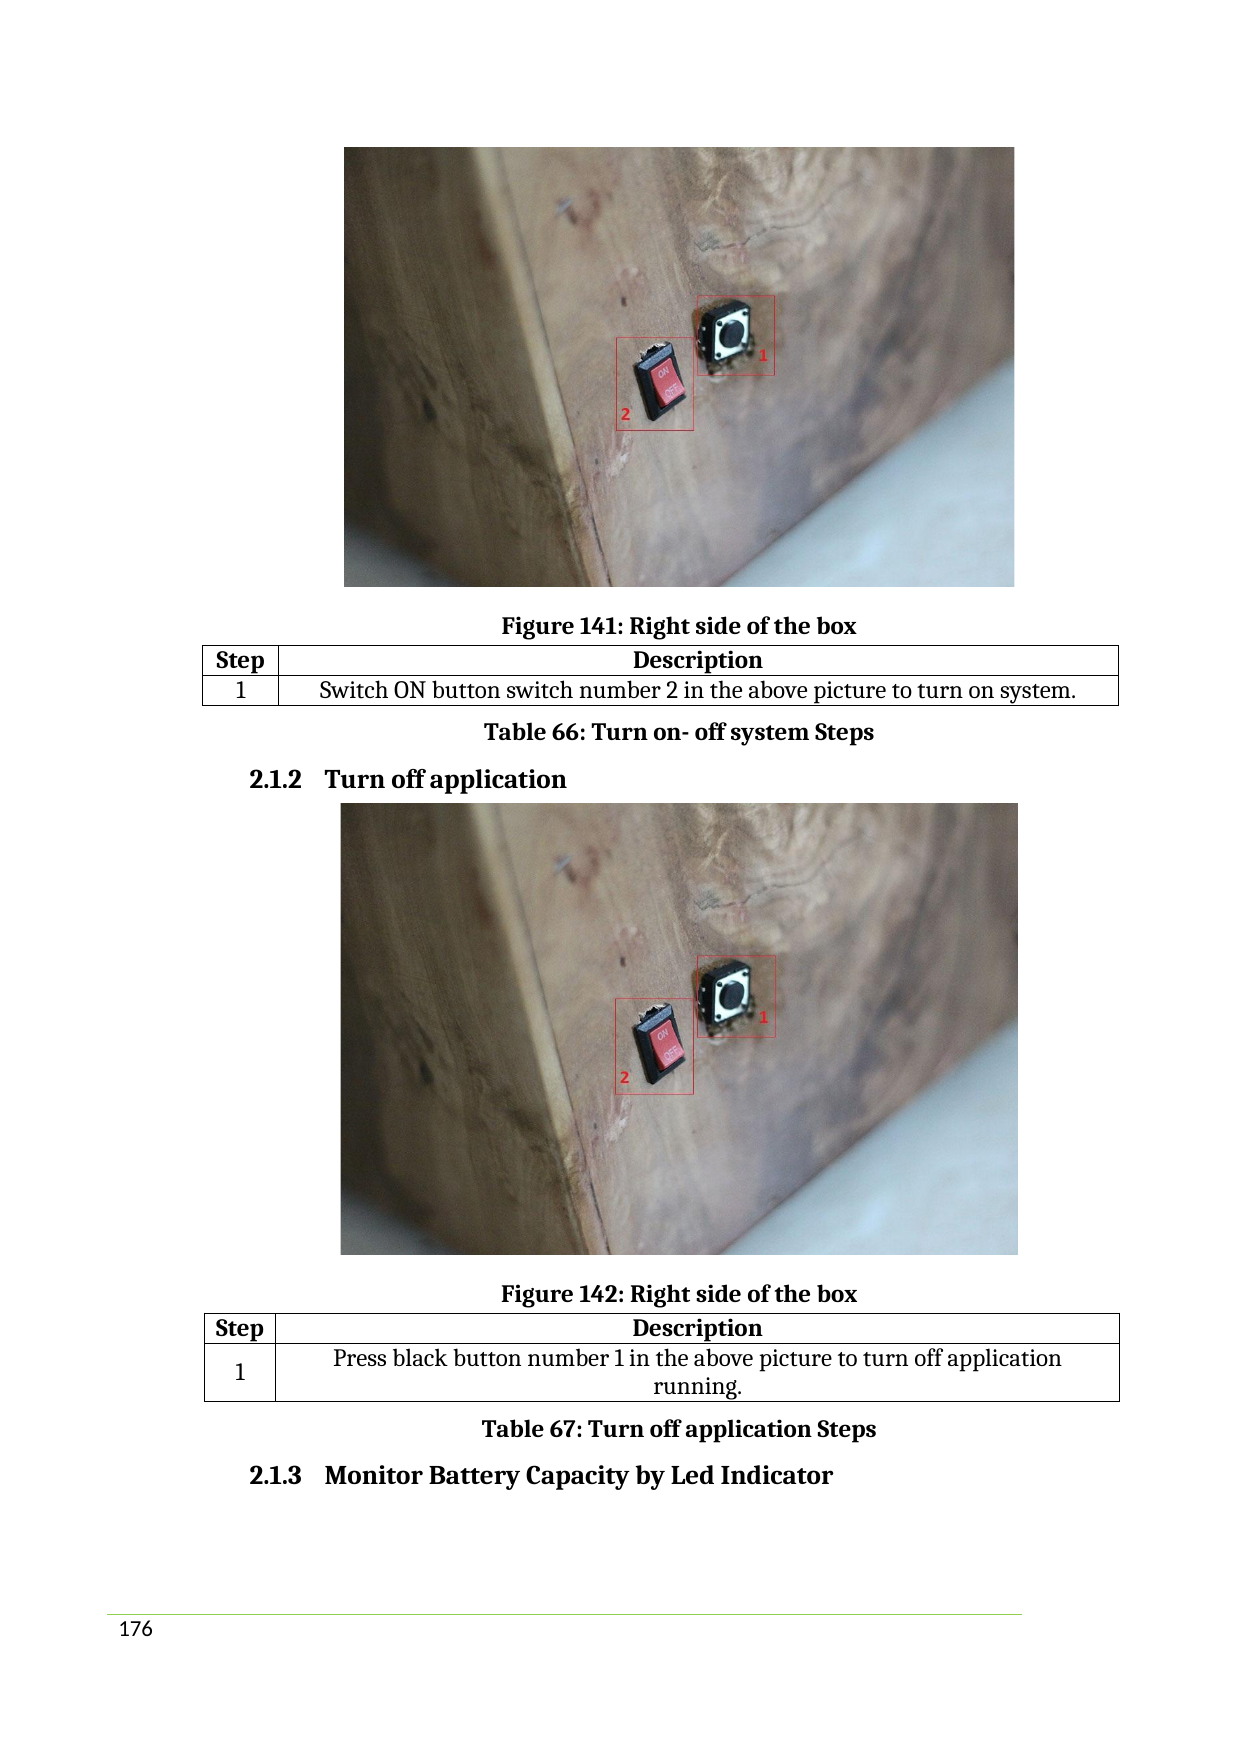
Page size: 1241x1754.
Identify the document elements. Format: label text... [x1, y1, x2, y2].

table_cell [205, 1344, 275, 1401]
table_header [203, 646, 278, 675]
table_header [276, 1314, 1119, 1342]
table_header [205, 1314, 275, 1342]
subtitle Monitor Battery Capacity by Led Indicator [249, 1460, 1033, 1491]
text Figure 142: Right side of the box [325, 1280, 1033, 1308]
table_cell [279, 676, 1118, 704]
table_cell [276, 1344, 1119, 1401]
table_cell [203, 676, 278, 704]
subtitle Turn off application [249, 764, 1033, 795]
list Table 67: Turn off application Steps [325, 1414, 1033, 1443]
list Table 66: Turn on- off system Steps [325, 718, 1033, 747]
picture [340, 803, 1018, 1255]
picture [344, 147, 1015, 587]
text Figure 141: Right side of the box [325, 612, 1033, 641]
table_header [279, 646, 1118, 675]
